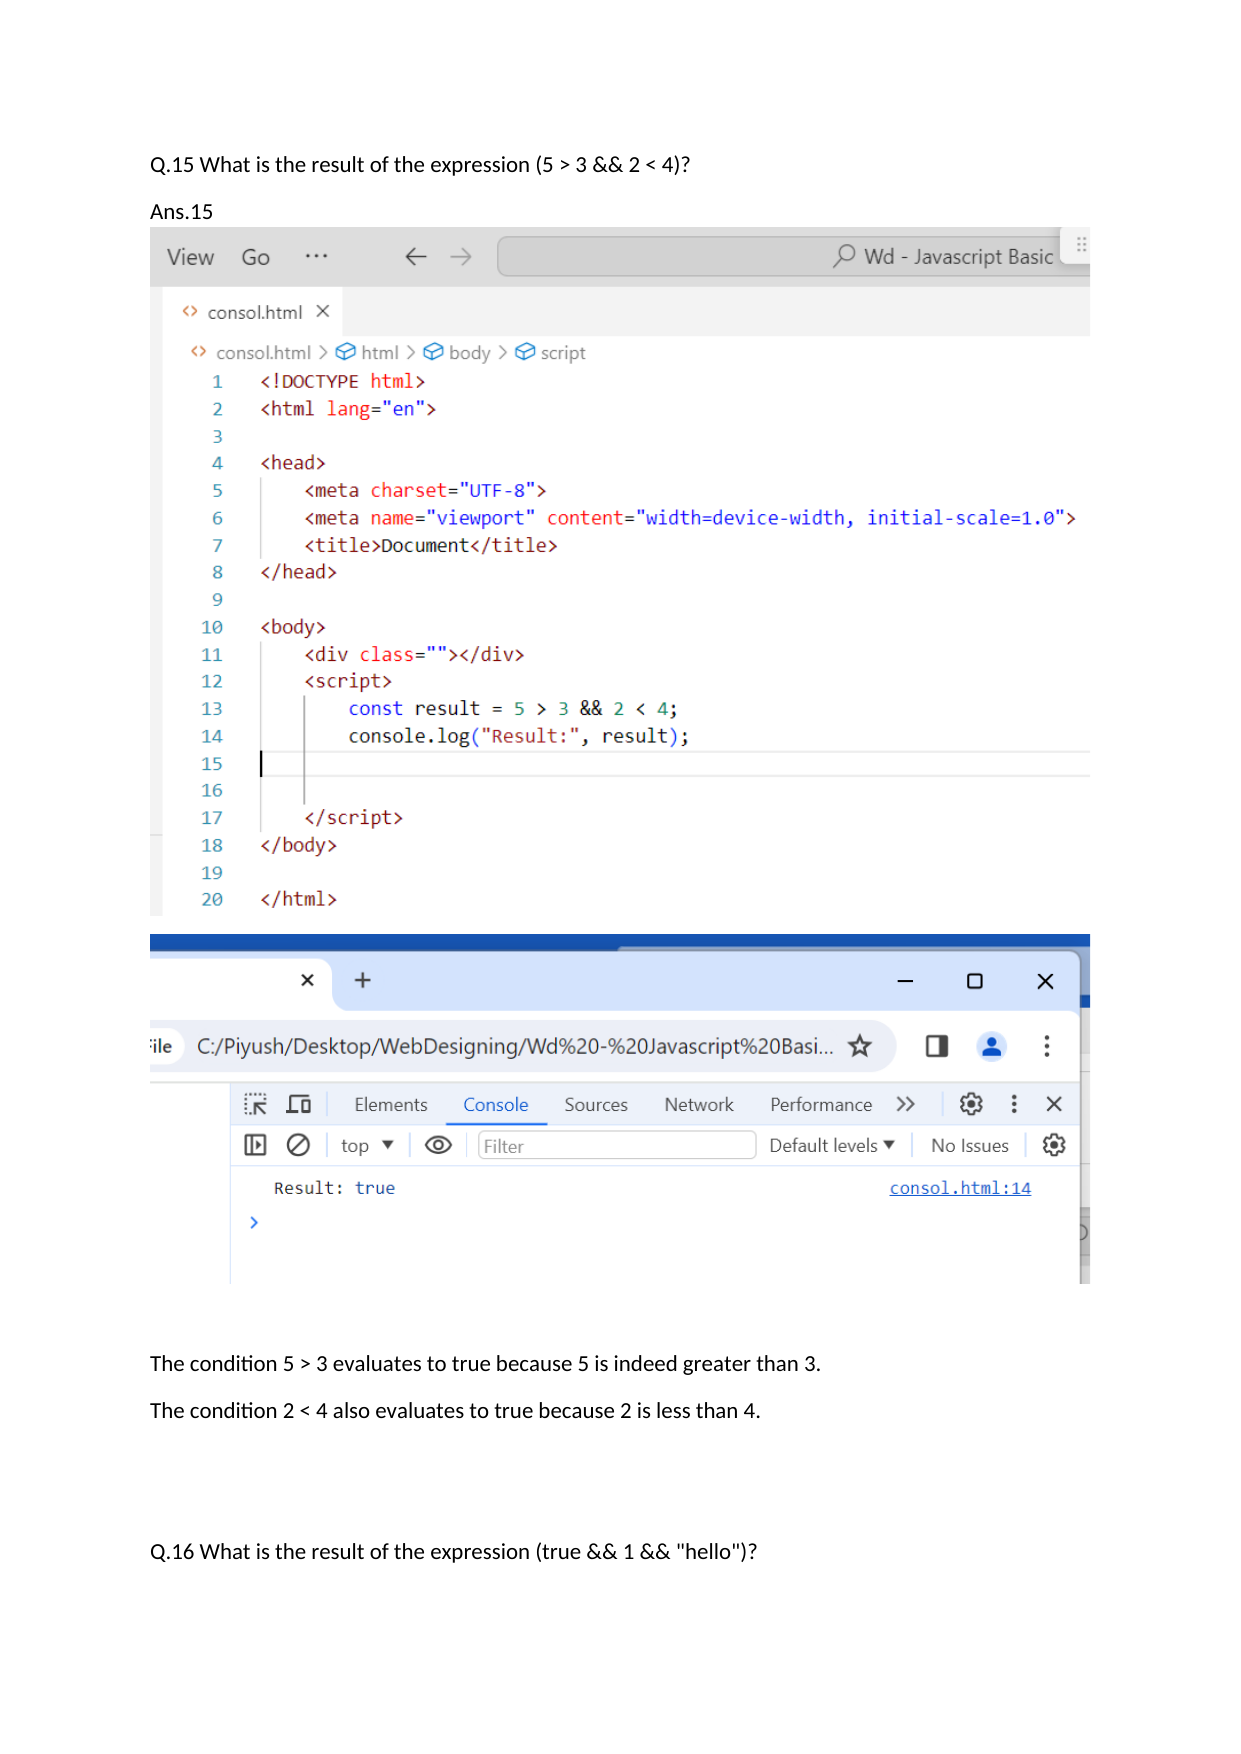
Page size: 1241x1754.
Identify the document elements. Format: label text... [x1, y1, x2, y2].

text Ans.15 [150, 197, 1090, 227]
picture [150, 227, 1091, 916]
text Q.15 What is the result of the expression (5 > 3 && 2 < 4)? [150, 150, 1090, 178]
text Q.16 What is the result of the expression (true && 1 && "hello")? [150, 1537, 1090, 1565]
text The condition 2 < 4 also evaluates to true because 2 is less than 4. [150, 1396, 1090, 1424]
picture [150, 934, 1091, 1284]
text The condition 5 > 3 evaluates to true because 5 is indeed greater than 3. [150, 1349, 1090, 1377]
